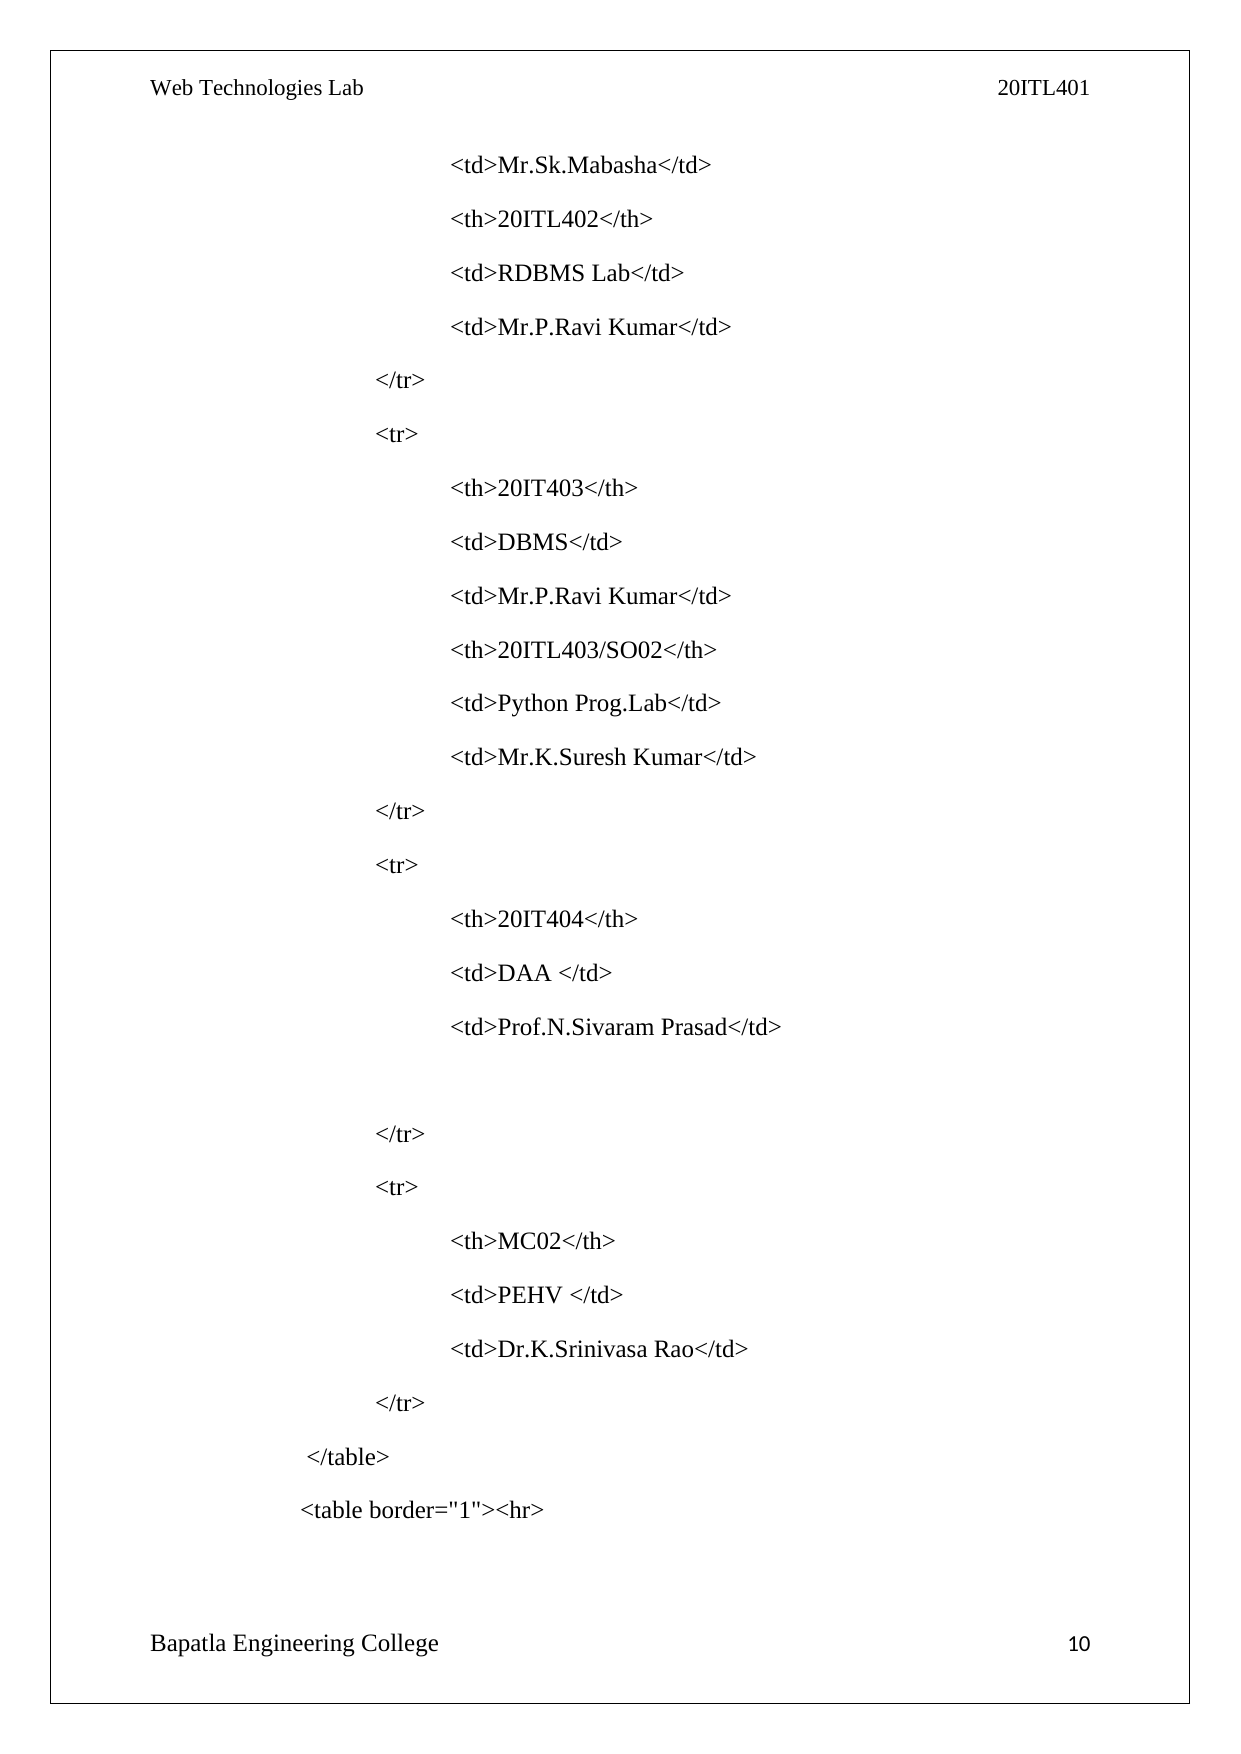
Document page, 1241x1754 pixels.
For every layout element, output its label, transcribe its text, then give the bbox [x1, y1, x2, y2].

text <tr> [150, 850, 1090, 879]
text <td>RDBMS Lab</td> [150, 258, 1090, 286]
text <td>Dr.K.Srinivasa Rao</td> [150, 1334, 1090, 1363]
text <th>20IT404</th> [150, 904, 1090, 933]
text <table border="1"><hr> [225, 1496, 1090, 1524]
text </tr> [150, 365, 1090, 394]
text </tr> [150, 1119, 1090, 1147]
text <th>20ITL402</th> [150, 204, 1090, 233]
text <tr> [150, 419, 1090, 448]
text <th>20IT403</th> [150, 473, 1090, 502]
text <td>Python Prog.Lab</td> [150, 688, 1090, 717]
text <td>PEHV </td> [150, 1280, 1090, 1309]
text <td>DAA </td> [150, 958, 1090, 987]
text <td>Mr.Sk.Mabasha</td> [150, 150, 1090, 179]
text </table> [150, 1442, 1090, 1471]
text <td>Mr.K.Suresh Kumar</td> [150, 742, 1090, 771]
text <td>Prof.N.Sivaram Prasad</td> [150, 1012, 1090, 1040]
text <th>20ITL403/SO02</th> [150, 635, 1090, 663]
text <td>DBMS</td> [150, 527, 1090, 556]
text </tr> [150, 796, 1090, 825]
text <td>Mr.P.Ravi Kumar</td> [150, 312, 1090, 340]
text </tr> [150, 1388, 1090, 1417]
text <td>Mr.P.Ravi Kumar</td> [150, 581, 1090, 609]
text <tr> [150, 1172, 1090, 1201]
text <th>MC02</th> [150, 1226, 1090, 1255]
